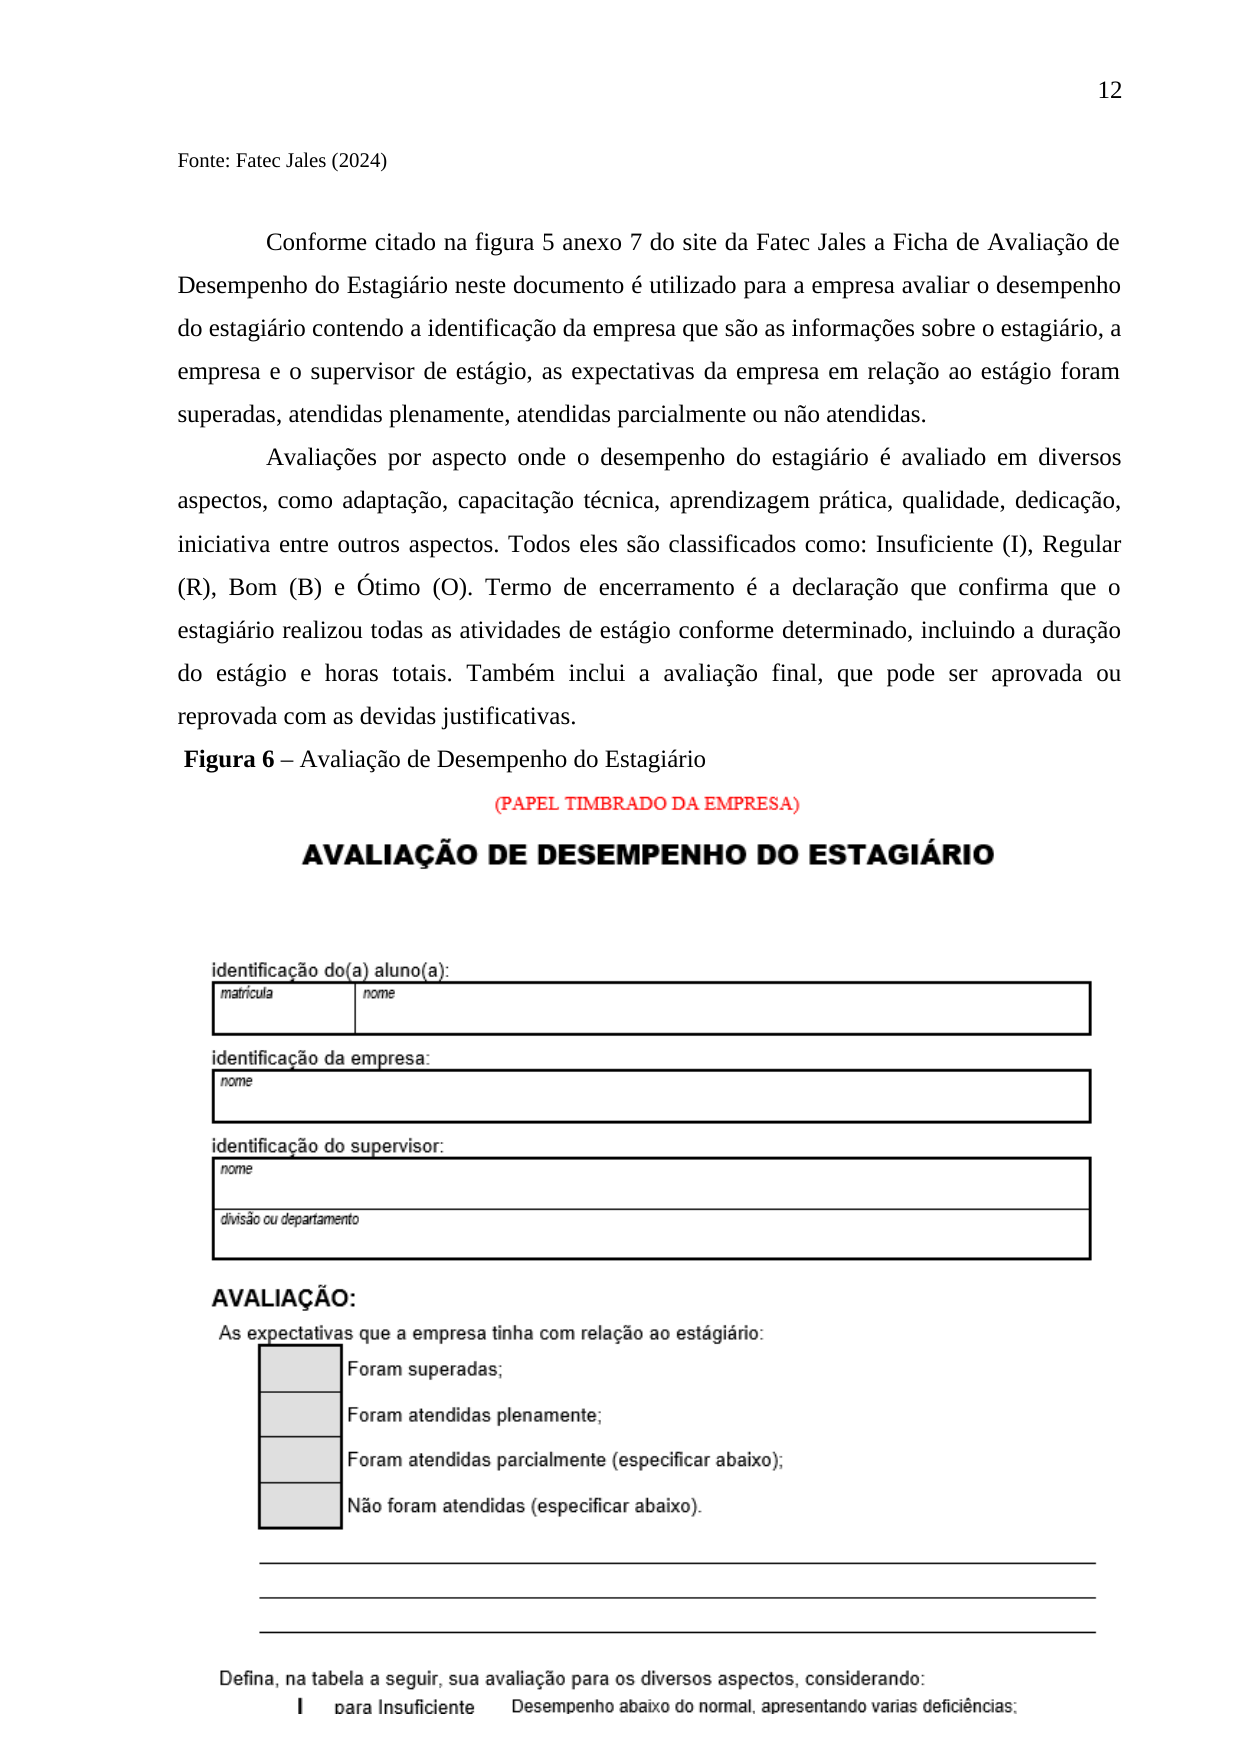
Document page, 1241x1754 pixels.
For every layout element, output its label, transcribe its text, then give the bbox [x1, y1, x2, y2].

picture [179, 787, 1125, 1714]
text Figura 6 – Avaliação de Desempenho do Estagiário [177, 744, 1122, 773]
text Conforme citado na figura 5 anexo 7 do site da Fatec Jales a Ficha de Avaliação de Desempenho do Estagiário neste documento é utilizado para a empresa avaliar o desempenho do estagiário contendo a identificação da empresa que são as informações sobre o estagiário, a empresa e o supervisor de estágio, as expectativas da empresa em relação ao estágio foram superadas, atendidas plenamente, atendidas parcialmente ou não atendidas. [177, 227, 1122, 428]
text Fonte: Fatec Jales (2024) [177, 148, 1122, 172]
text Avaliações por aspecto onde o desempenho do estagiário é avaliado em diversos aspectos, como adaptação, capacitação técnica, aprendizagem prática, qualidade, dedicação, iniciativa entre outros aspectos. Todos eles são classificados como: Insuficiente (I), Regular (R), Bom (B) e Ótimo (O). Termo de encerramento é a declaração que confirma que o estagiário realizou todas as atividades de estágio conforme determinado, incluindo a duração do estágio e horas totais. Também inclui a avaliação final, que pode ser aprovada ou reprovada com as devidas justificativas. [177, 442, 1122, 730]
